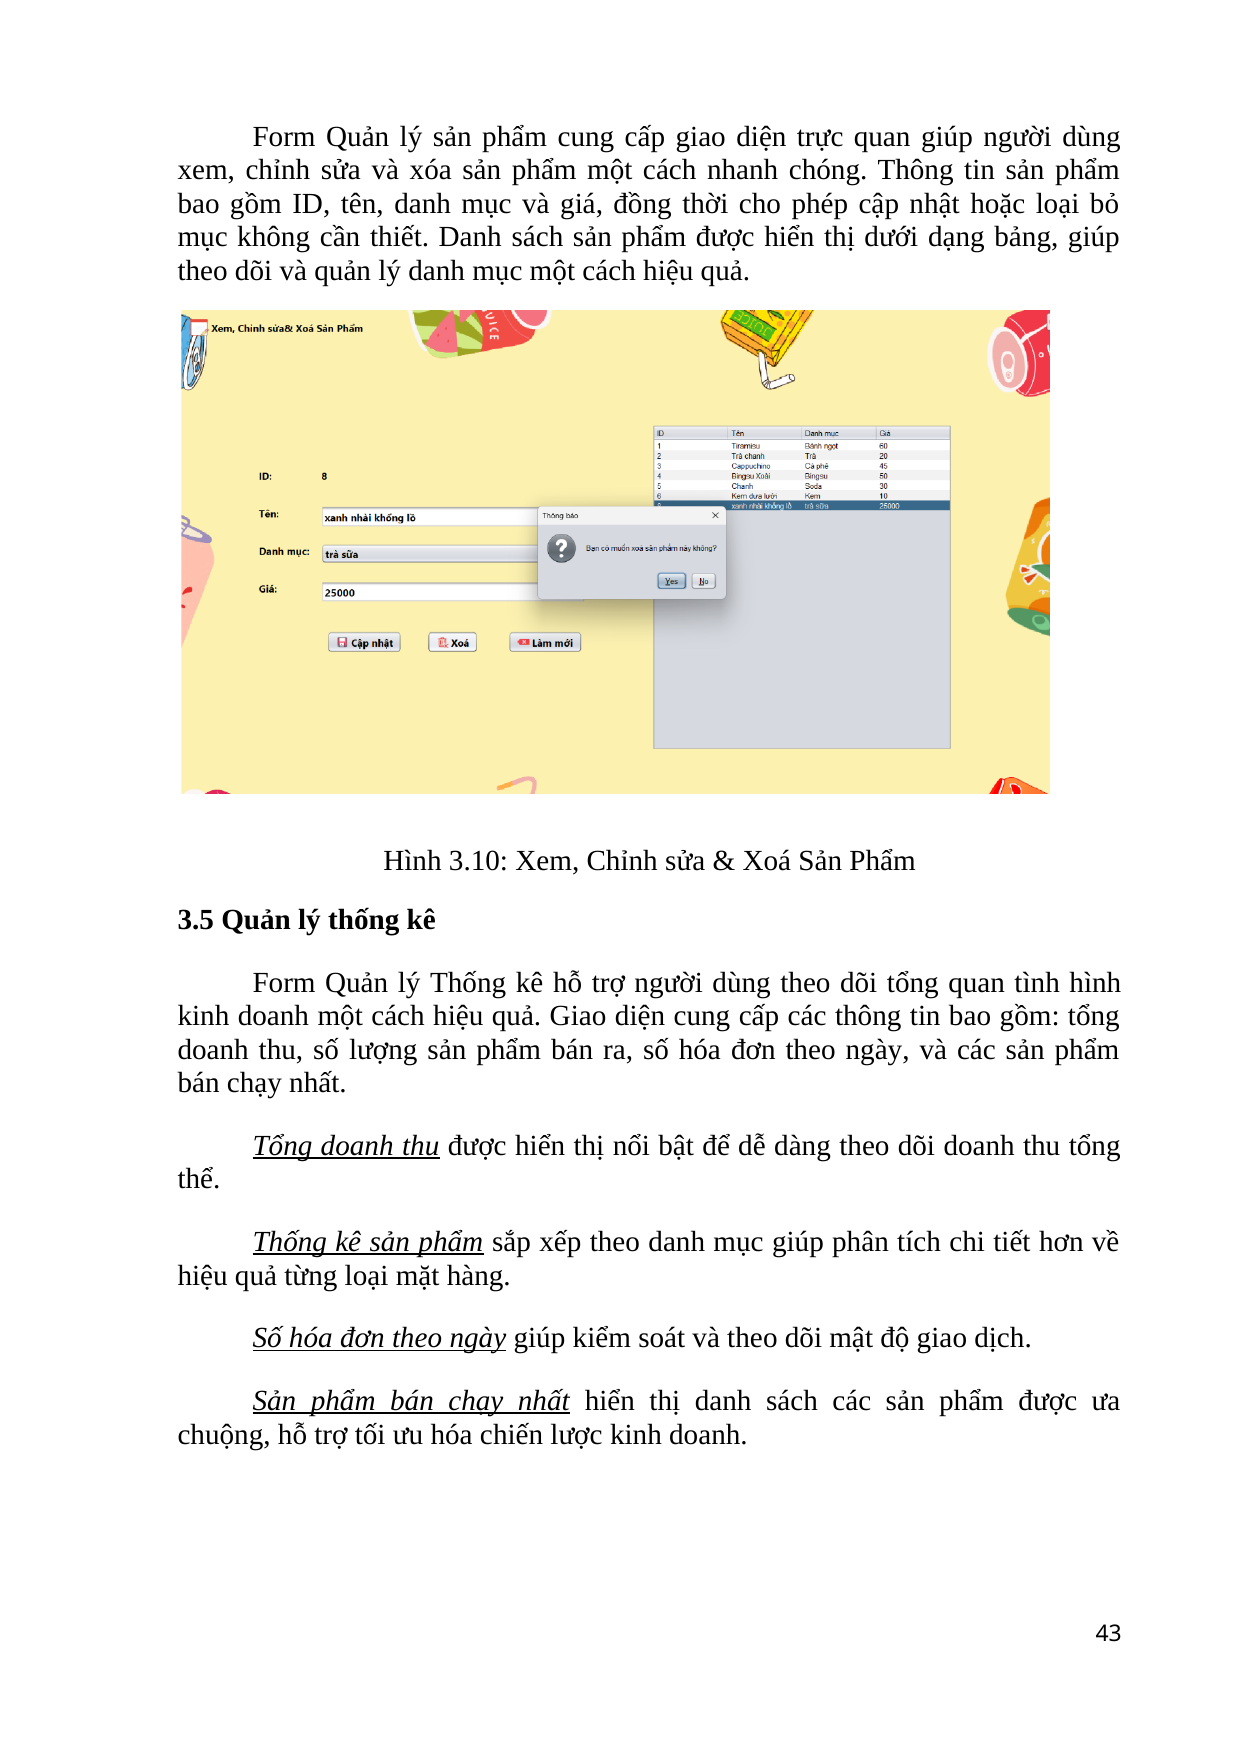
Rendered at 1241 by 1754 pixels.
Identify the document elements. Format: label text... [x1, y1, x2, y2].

text Tổng doanh thu được hiển thị nổi bật để dễ dàng theo dõi doanh thu tổng thể. [177, 1128, 1121, 1195]
text Form Quản lý sản phẩm cung cấp giao diện trực quan giúp người dùng xem, chỉnh sửa và xóa sản phẩm một cách nhanh chóng. Thông tin sản phẩm bao gồm ID, tên, danh mục và giá, đồng thời cho phép cập nhật hoặc loại bỏ mục không cần thiết. Danh sách sản phẩm được hiển thị dưới dạng bảng, giúp theo dõi và quản lý danh mục một cách hiệu quả. [177, 119, 1121, 286]
picture [181, 310, 1050, 794]
text Số hóa đơn theo ngày giúp kiểm soát và theo dõi mật độ giao dịch. [177, 1321, 1121, 1354]
text Sản phẩm bán chạy nhất hiển thị danh sách các sản phẩm được ưa chuộng, hỗ trợ tối ưu hóa chiến lược kinh doanh. [177, 1383, 1121, 1450]
text Thống kê sản phẩm sắp xếp theo danh mục giúp phân tích chi tiết hơn về hiệu quả từng loại mặt hàng. [177, 1224, 1121, 1291]
text Hình 3.10: Xem, Chỉnh sửa & Xoá Sản Phẩm [177, 843, 1121, 877]
text Form Quản lý Thống kê hỗ trợ người dùng theo dõi tổng quan tình hình kinh doanh một cách hiệu quả. Giao diện cung cấp các thông tin bao gồm: tổng doanh thu, số lượng sản phẩm bán ra, số hóa đơn theo ngày, và các sản phẩm bán chạy nhất. [177, 965, 1121, 1099]
subtitle 3.5 Quản lý thống kê [177, 902, 1121, 936]
